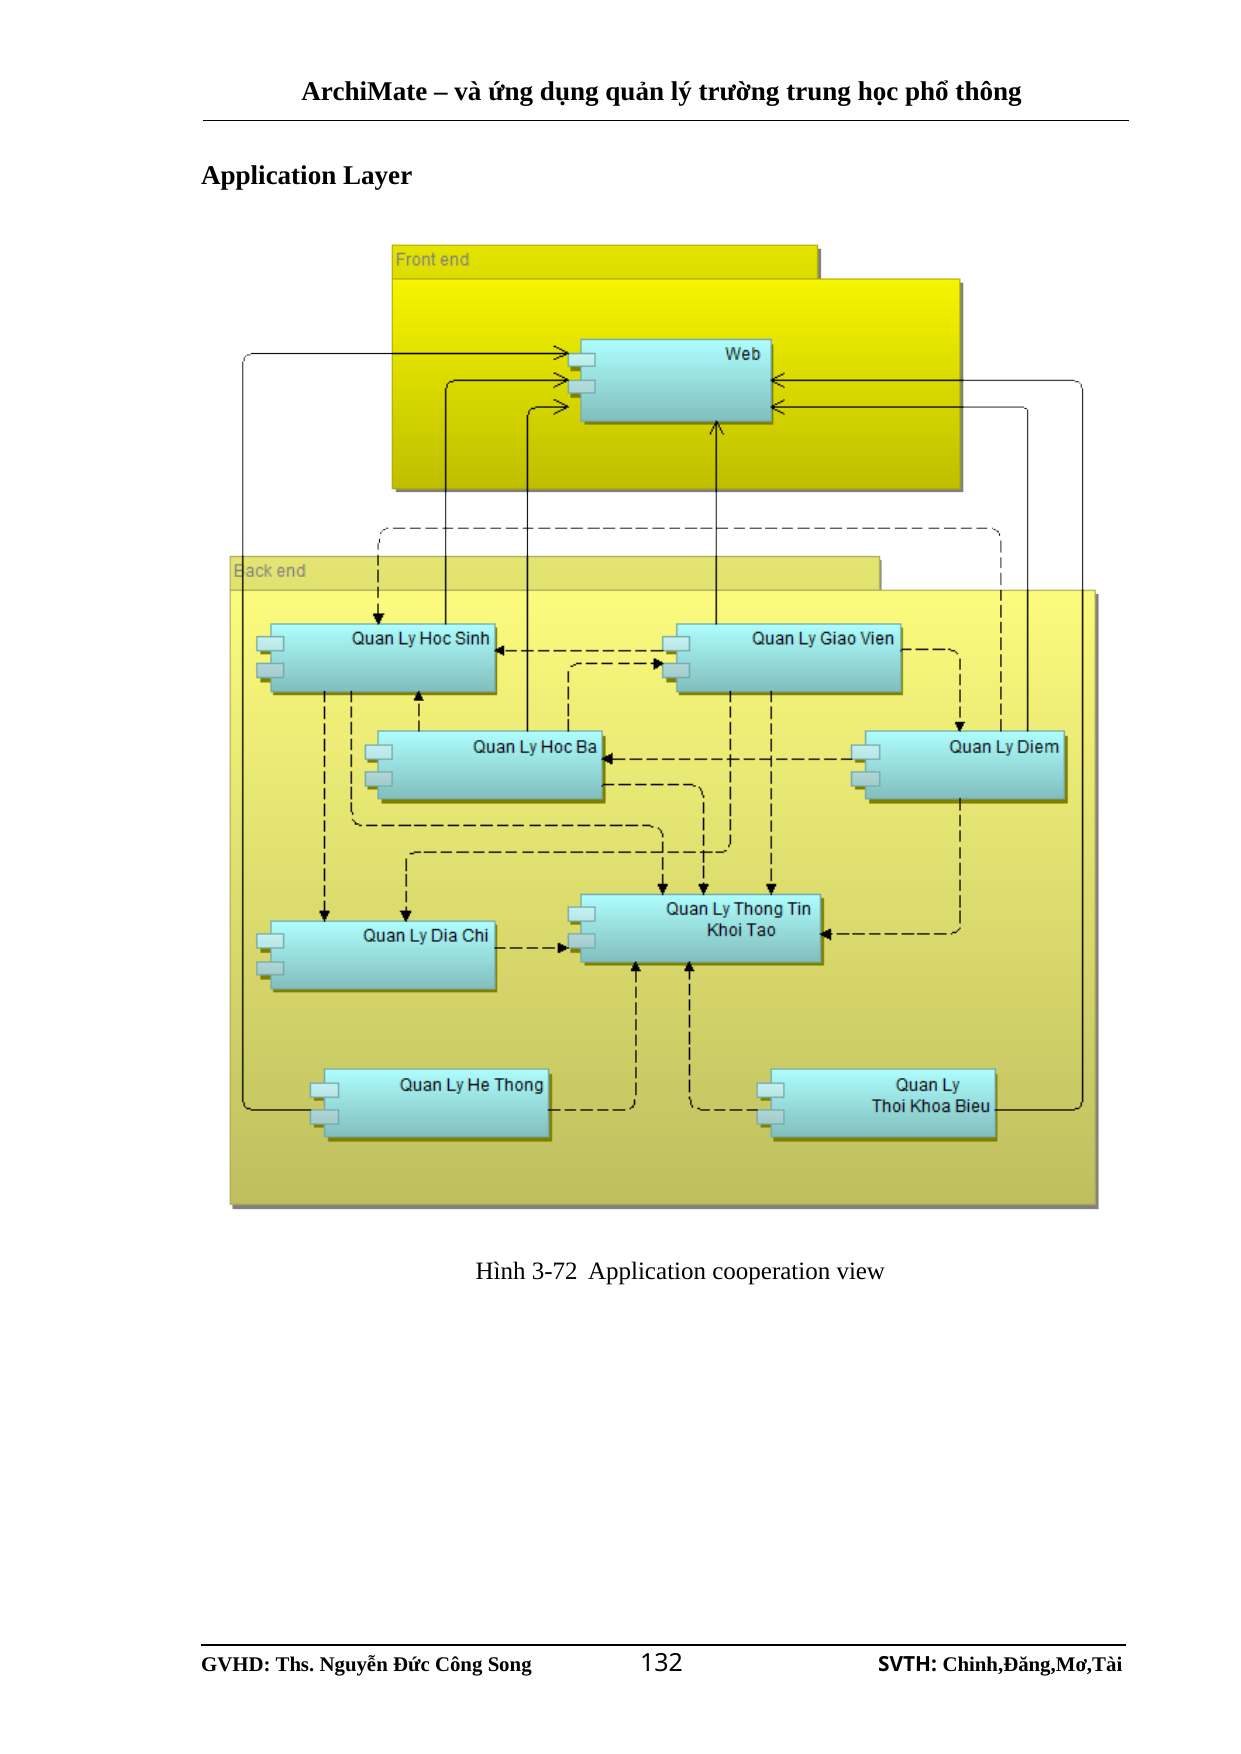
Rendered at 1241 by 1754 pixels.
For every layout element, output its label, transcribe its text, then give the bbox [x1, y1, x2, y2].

text Application Layer [201, 159, 1122, 191]
picture [200, 215, 1123, 1232]
text Application cooperation view [238, 1256, 1122, 1285]
